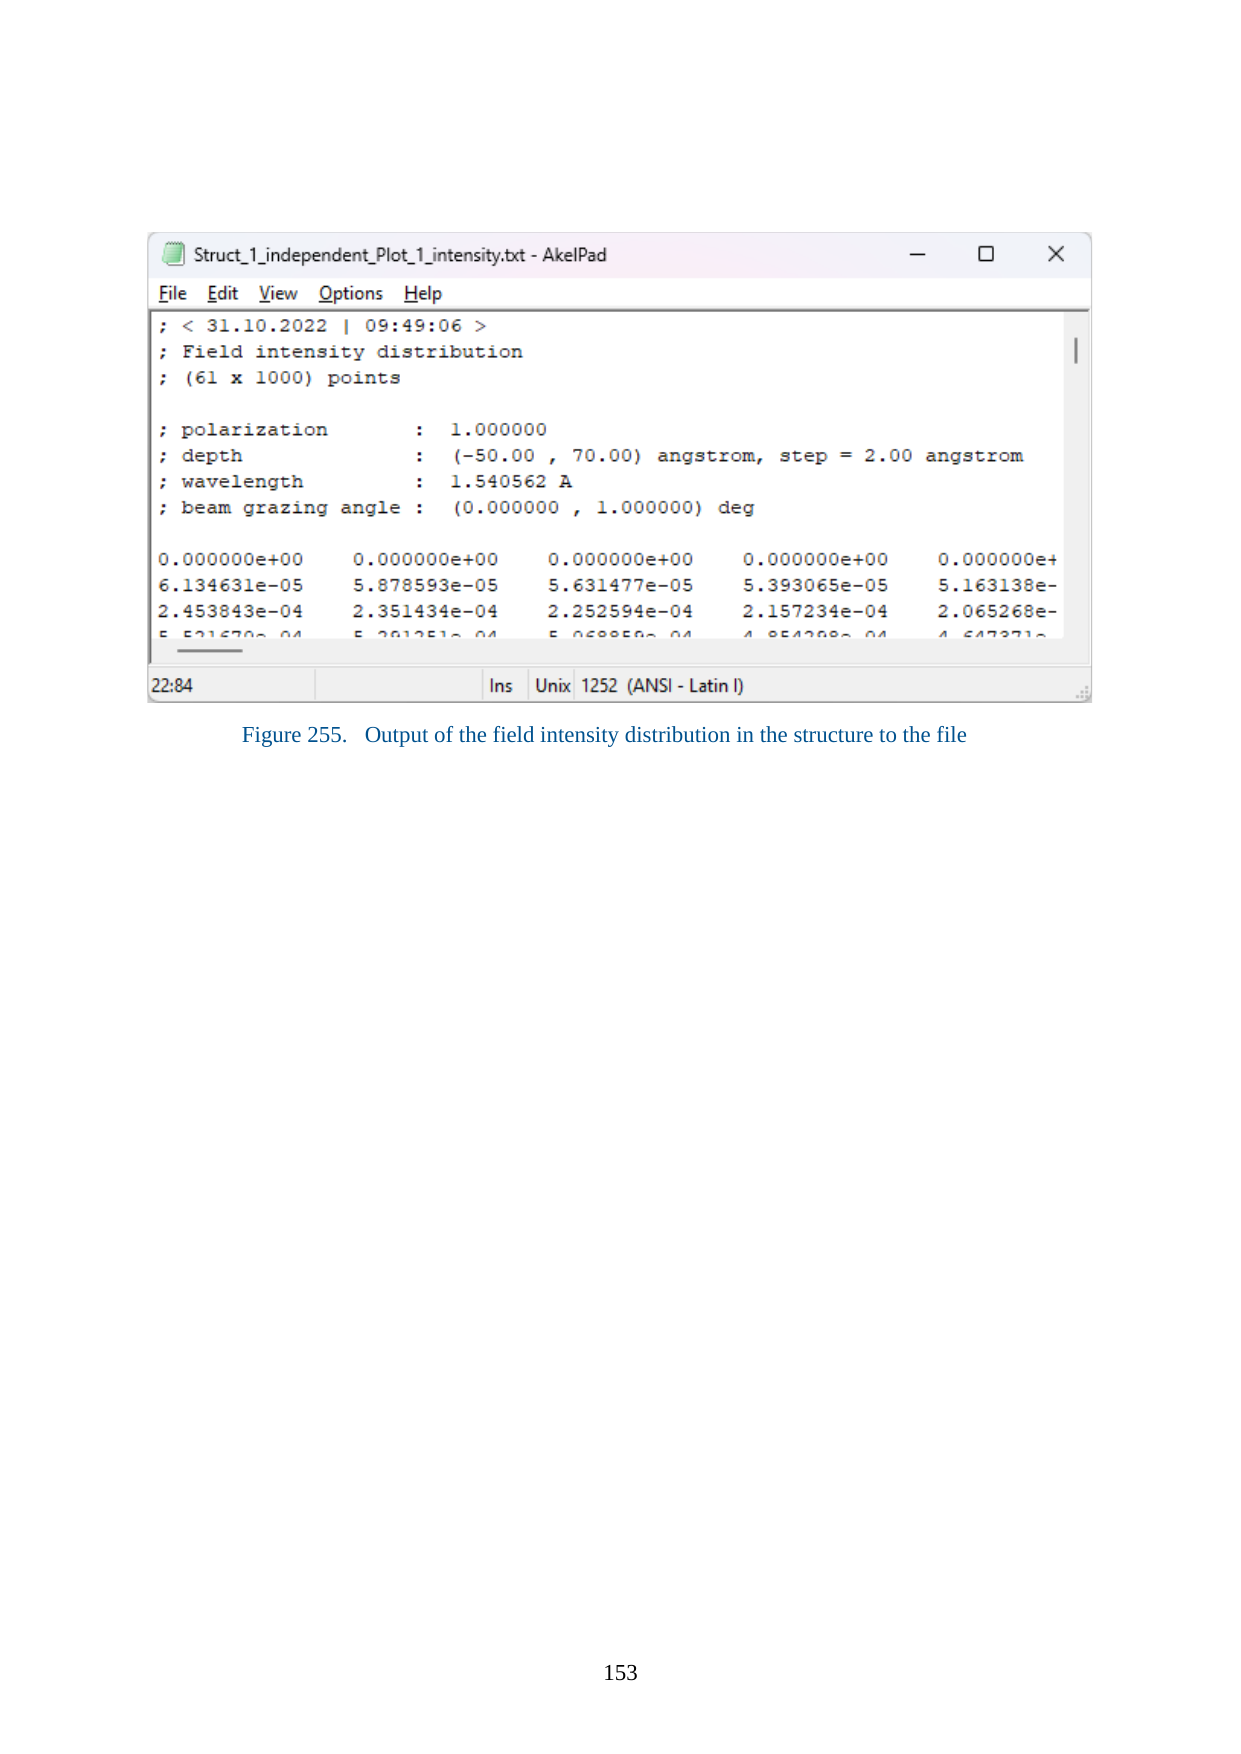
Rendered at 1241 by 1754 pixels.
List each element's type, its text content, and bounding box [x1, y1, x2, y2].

picture [147, 232, 1093, 703]
list Output of the field intensity distribution in the structure to the file [178, 703, 1093, 748]
